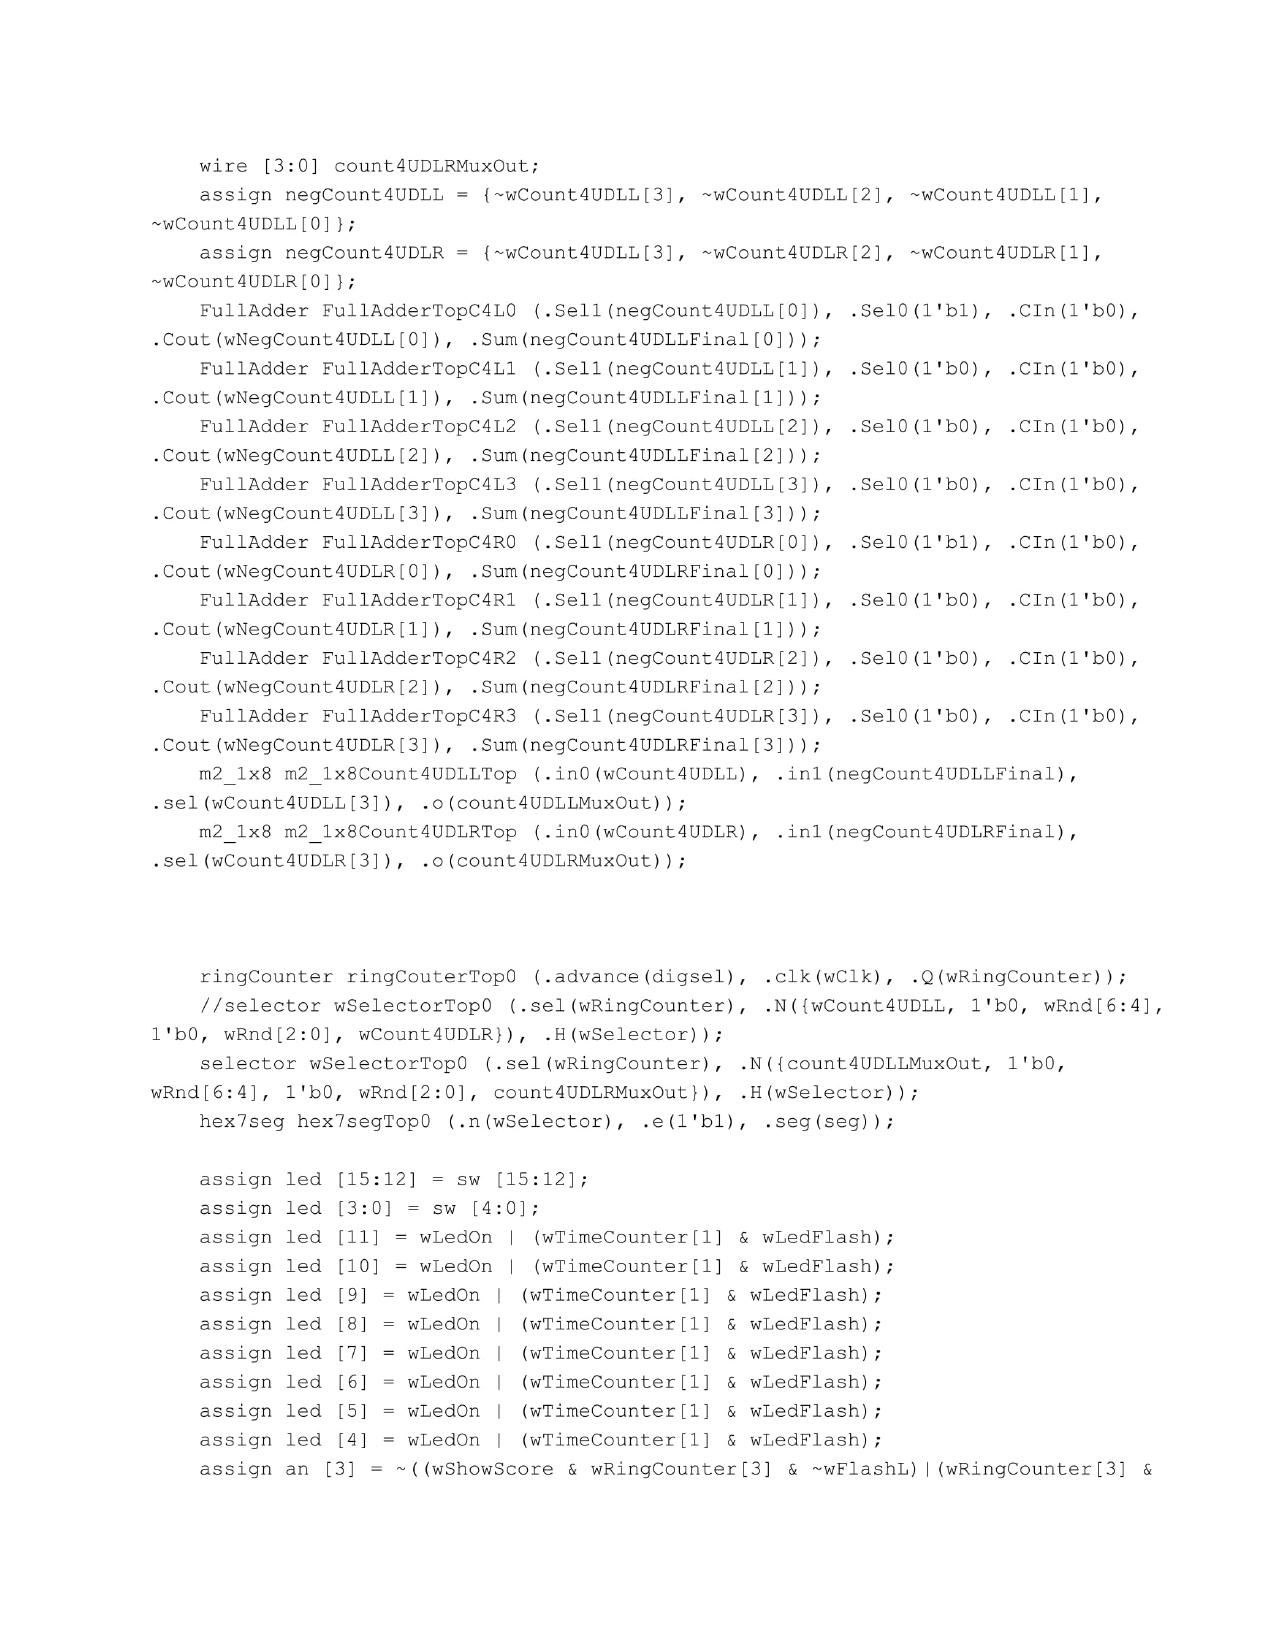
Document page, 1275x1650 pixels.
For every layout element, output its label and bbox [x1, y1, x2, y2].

picture [150, 150, 1192, 1498]
